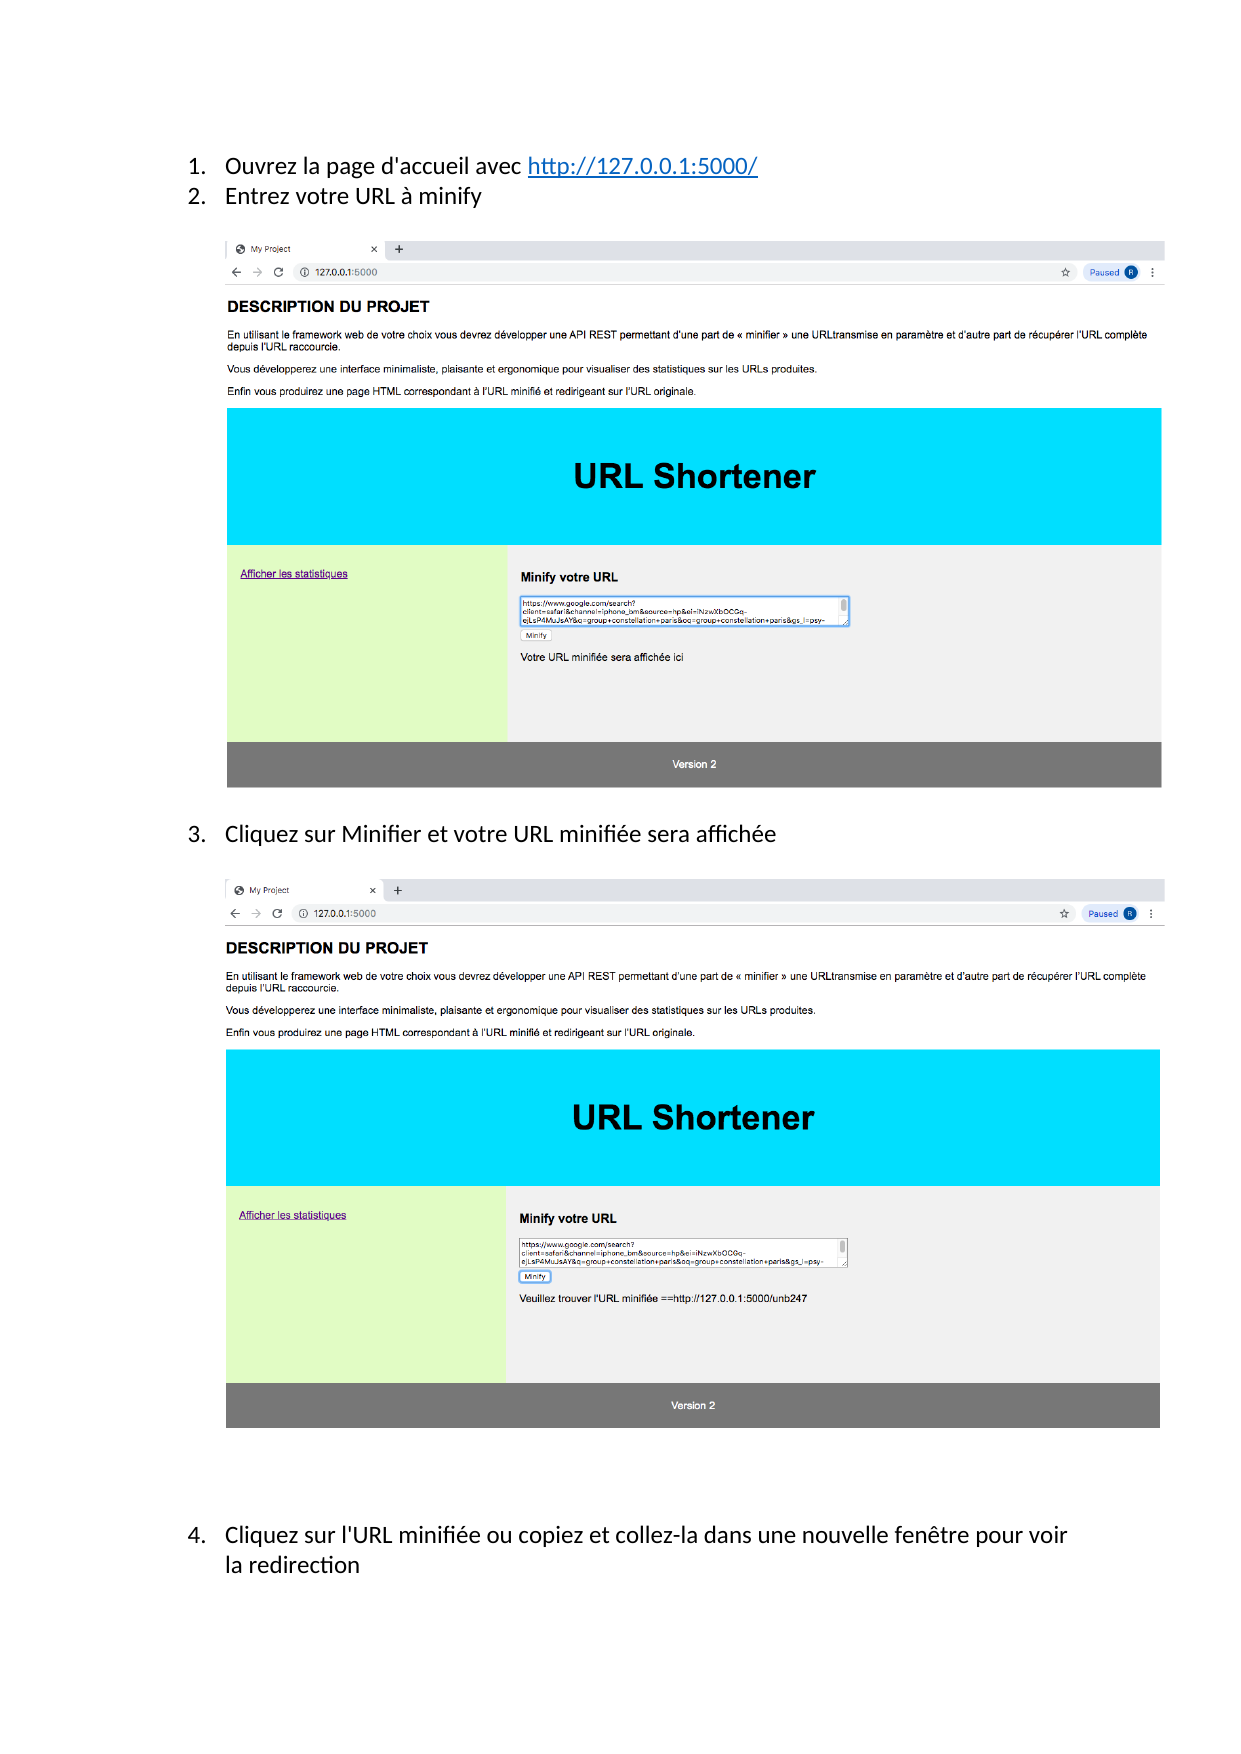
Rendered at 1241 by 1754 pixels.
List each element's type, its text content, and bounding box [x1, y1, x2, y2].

list Entrez votre URL à minify [187, 181, 1090, 211]
list Ouvrez la page d'accueil avec http://127.0.0.1:5000/ [187, 150, 1090, 181]
list Cliquez sur Minifier et votre URL minifiée sera affichée [187, 818, 1090, 849]
picture [225, 241, 1165, 788]
picture [225, 879, 1165, 1428]
list Cliquez sur l'URL minifiée ou copiez et collez-la dans une nouvelle fenêtre pour voir la redirection [187, 1519, 1090, 1580]
